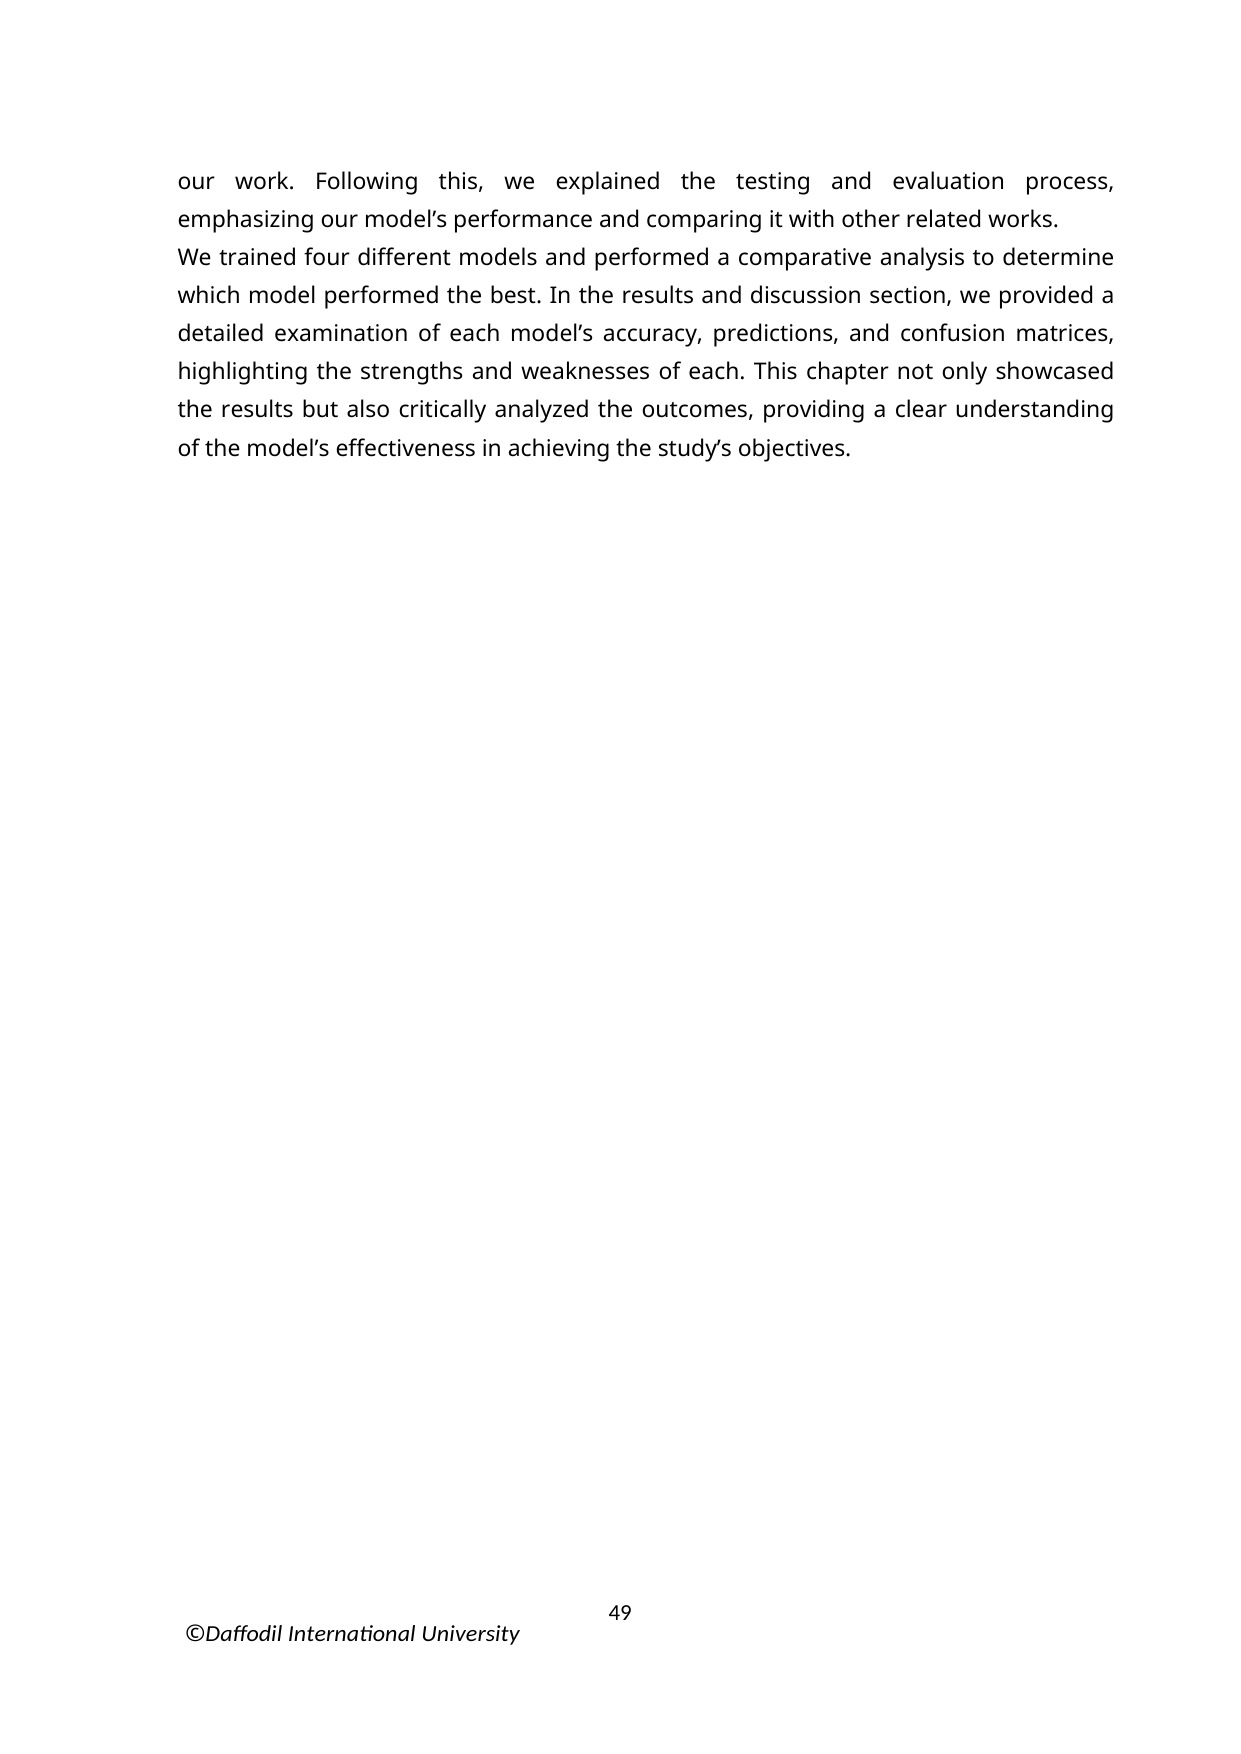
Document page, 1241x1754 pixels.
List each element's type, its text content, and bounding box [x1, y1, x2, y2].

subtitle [177, 164, 1115, 234]
subtitle We trained four different models and performed a comparative analysis to determine which model performed the best. In the results and discussion section, we provided a detailed examination of each model’s accuracy, predictions, and confusion matrices, highlighting the strengths and weaknesses of each. This chapter not only showcased the results but also critically analyzed the outcomes, providing a clear understanding of the model’s effectiveness in achieving the study’s objectives. [177, 241, 1115, 463]
